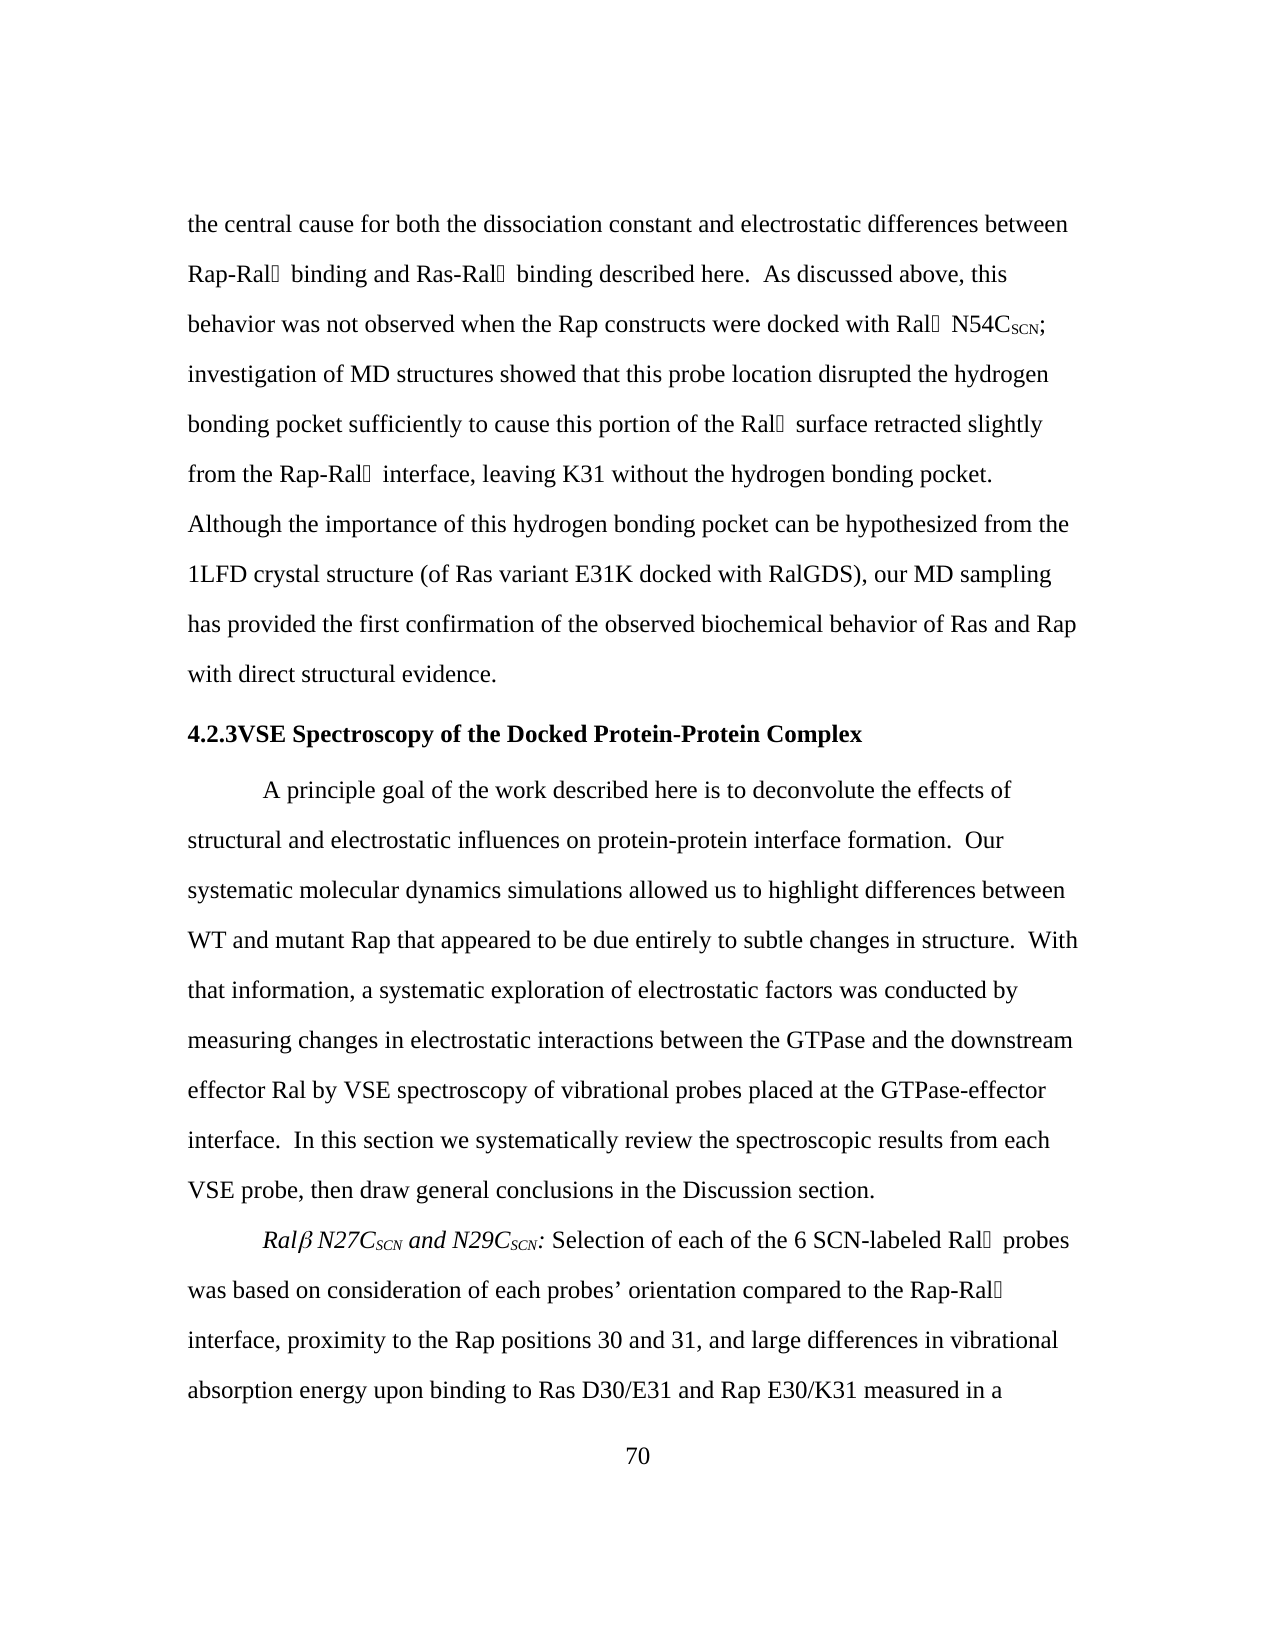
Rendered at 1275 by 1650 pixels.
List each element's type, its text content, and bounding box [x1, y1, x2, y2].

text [187, 1204, 1087, 1404]
subtitle VSE Spectroscopy of the Docked Protein-Protein Complex [187, 719, 1087, 747]
text A principle goal of the work described here is to deconvolute the effects of structural and electrostatic influences on protein-protein interface formation. Our systematic molecular dynamics simulations allowed us to highlight differences between WT and mutant Rap that appeared to be due entirely to subtle changes in structure. With that information, a systematic exploration of electrostatic factors was conducted by measuring changes in electrostatic interactions between the GTPase and the downstream effector Ral by VSE spectroscopy of vibrational probes placed at the GTPase-effector interface. In this section we systematically review the spectroscopic results from each VSE probe, then draw general conclusions in the Discussion section. [187, 754, 1087, 1204]
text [187, 187, 1087, 687]
